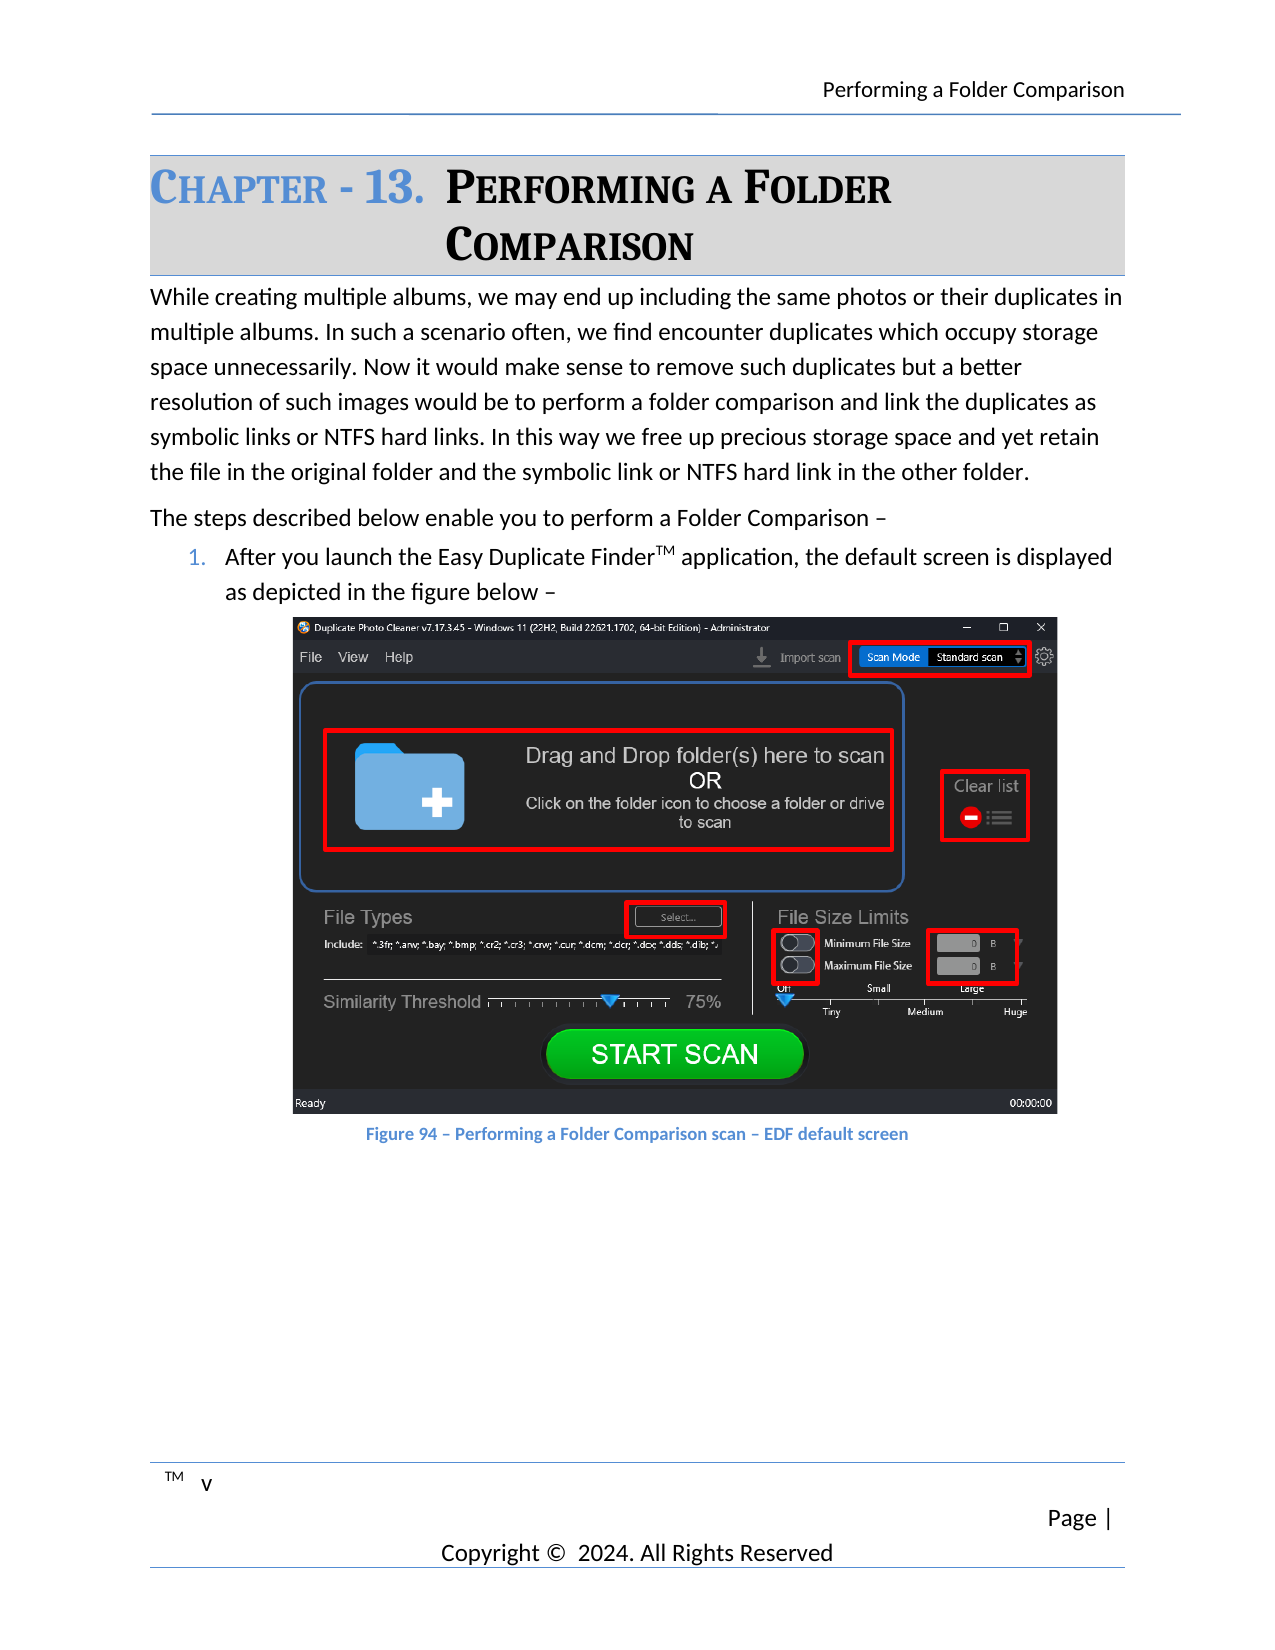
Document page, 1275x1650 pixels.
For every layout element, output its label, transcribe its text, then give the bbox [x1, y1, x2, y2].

subtitle Performing a Folder Comparison [150, 156, 1125, 275]
text While creating multiple albums, we may end up including the same photos or their duplicates in multiple albums. In such a scenario often, we find encounter duplicates which occupy storage space unnecessarily. Now it would make sense to remove such duplicates but a better resolution of such images would be to perform a folder comparison and link the duplicates as symbolic links or NTFS hard links. In this way we free up precious storage space and yet retain the file in the original folder and the symbolic link or NTFS hard link in the other folder. [150, 281, 1125, 486]
picture [292, 617, 1058, 1114]
list After you launch the Easy Duplicate FinderTM application, the default screen is displayed as depicted in the figure below – [187, 541, 1125, 606]
text The steps described below enable you to perform a Folder Comparison – [150, 502, 1125, 532]
